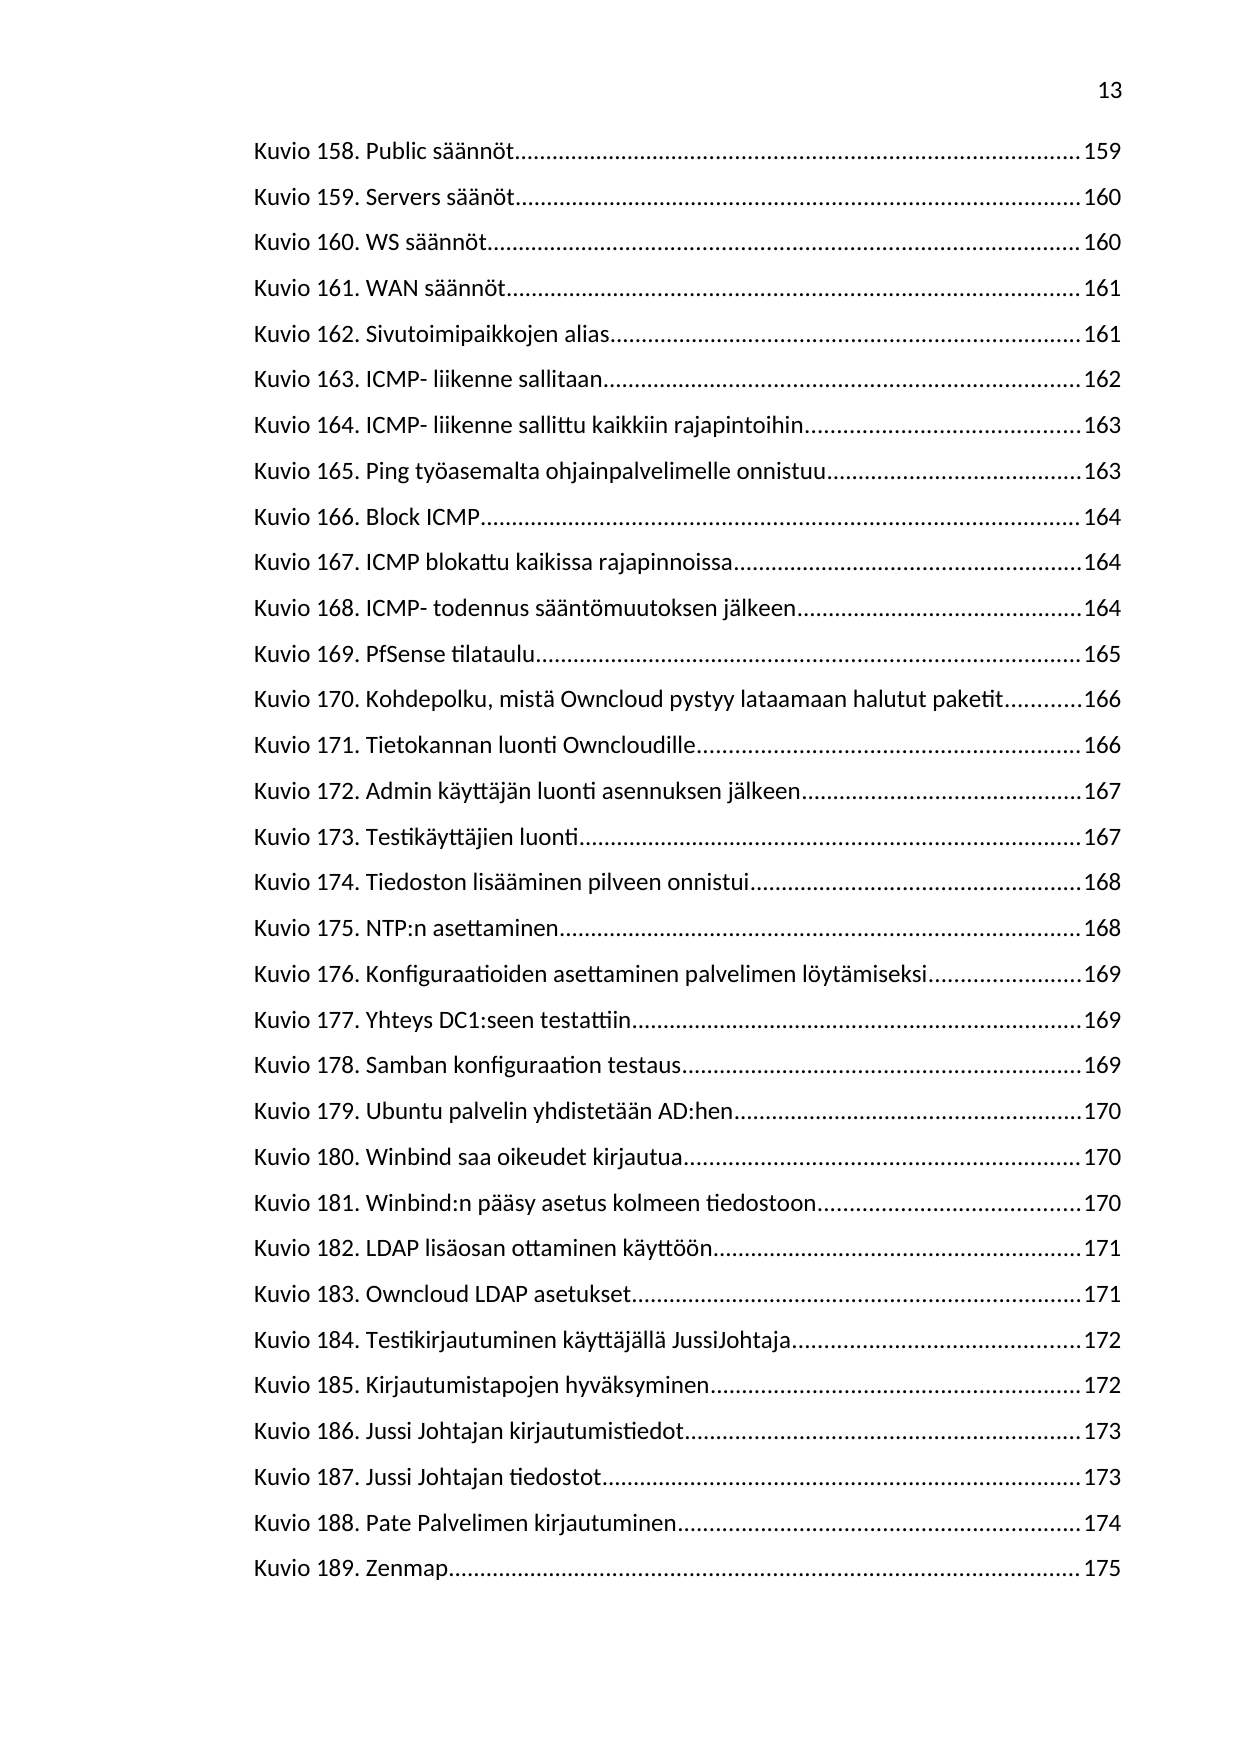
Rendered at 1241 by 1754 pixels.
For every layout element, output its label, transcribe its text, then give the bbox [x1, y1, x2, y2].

text Kuvio 166. Block ICMP 164 [254, 501, 1122, 531]
text Kuvio 159. Servers säänöt 160 [254, 181, 1122, 211]
text Kuvio 179. Ubuntu palvelin yhdistetään AD:hen 170 [254, 1095, 1122, 1126]
text Kuvio 158. Public säännöt 159 [254, 135, 1122, 165]
text Kuvio 181. Winbind:n pääsy asetus kolmeen tiedostoon 170 [254, 1187, 1122, 1217]
text Kuvio 161. WAN säännöt 161 [254, 272, 1122, 303]
text Kuvio 178. Samban konfiguraation testaus 169 [254, 1049, 1122, 1080]
text Kuvio 167. ICMP blokattu kaikissa rajapinnoissa 164 [254, 546, 1122, 577]
text Kuvio 168. ICMP- todennus sääntömuutoksen jälkeen 164 [254, 592, 1122, 623]
text Kuvio 175. NTP:n asettaminen 168 [254, 912, 1122, 943]
text Kuvio 164. ICMP- liikenne sallittu kaikkiin rajapintoihin 163 [254, 409, 1122, 440]
text Kuvio 169. PfSense tilataulu 165 [254, 638, 1122, 668]
text Kuvio 174. Tiedoston lisääminen pilveen onnistui 168 [254, 867, 1122, 897]
text Kuvio 189. Zenmap 175 [254, 1552, 1122, 1583]
text Kuvio 185. Kirjautumistapojen hyväksyminen 172 [254, 1369, 1122, 1400]
text Kuvio 171. Tietokannan luonti Owncloudille 166 [254, 729, 1122, 760]
text Kuvio 186. Jussi Johtajan kirjautumistiedot 173 [254, 1415, 1122, 1446]
text Kuvio 172. Admin käyttäjän luonti asennuksen jälkeen 167 [254, 775, 1122, 806]
text Kuvio 160. WS säännöt 160 [254, 226, 1122, 257]
text Kuvio 177. Yhteys DC1:seen testattiin 169 [254, 1004, 1122, 1034]
text Kuvio 182. LDAP lisäosan ottaminen käyttöön 171 [254, 1232, 1122, 1263]
text Kuvio 188. Pate Palvelimen kirjautuminen 174 [254, 1507, 1122, 1537]
text Kuvio 176. Konfiguraatioiden asettaminen palvelimen löytämiseksi 169 [254, 958, 1122, 988]
text Kuvio 180. Winbind saa oikeudet kirjautua 170 [254, 1141, 1122, 1171]
text Kuvio 162. Sivutoimipaikkojen alias 161 [254, 318, 1122, 348]
text Kuvio 173. Testikäyttäjien luonti 167 [254, 821, 1122, 851]
text Kuvio 183. Owncloud LDAP asetukset 171 [254, 1278, 1122, 1309]
text Kuvio 165. Ping työasemalta ohjainpalvelimelle onnistuu 163 [254, 455, 1122, 486]
text Kuvio 184. Testikirjautuminen käyttäjällä JussiJohtaja 172 [254, 1324, 1122, 1354]
text Kuvio 187. Jussi Johtajan tiedostot 173 [254, 1461, 1122, 1492]
text Kuvio 163. ICMP- liikenne sallitaan 162 [254, 363, 1122, 394]
text Kuvio 170. Kohdepolku, mistä Owncloud pystyy lataamaan halutut paketit 166 [254, 684, 1122, 714]
